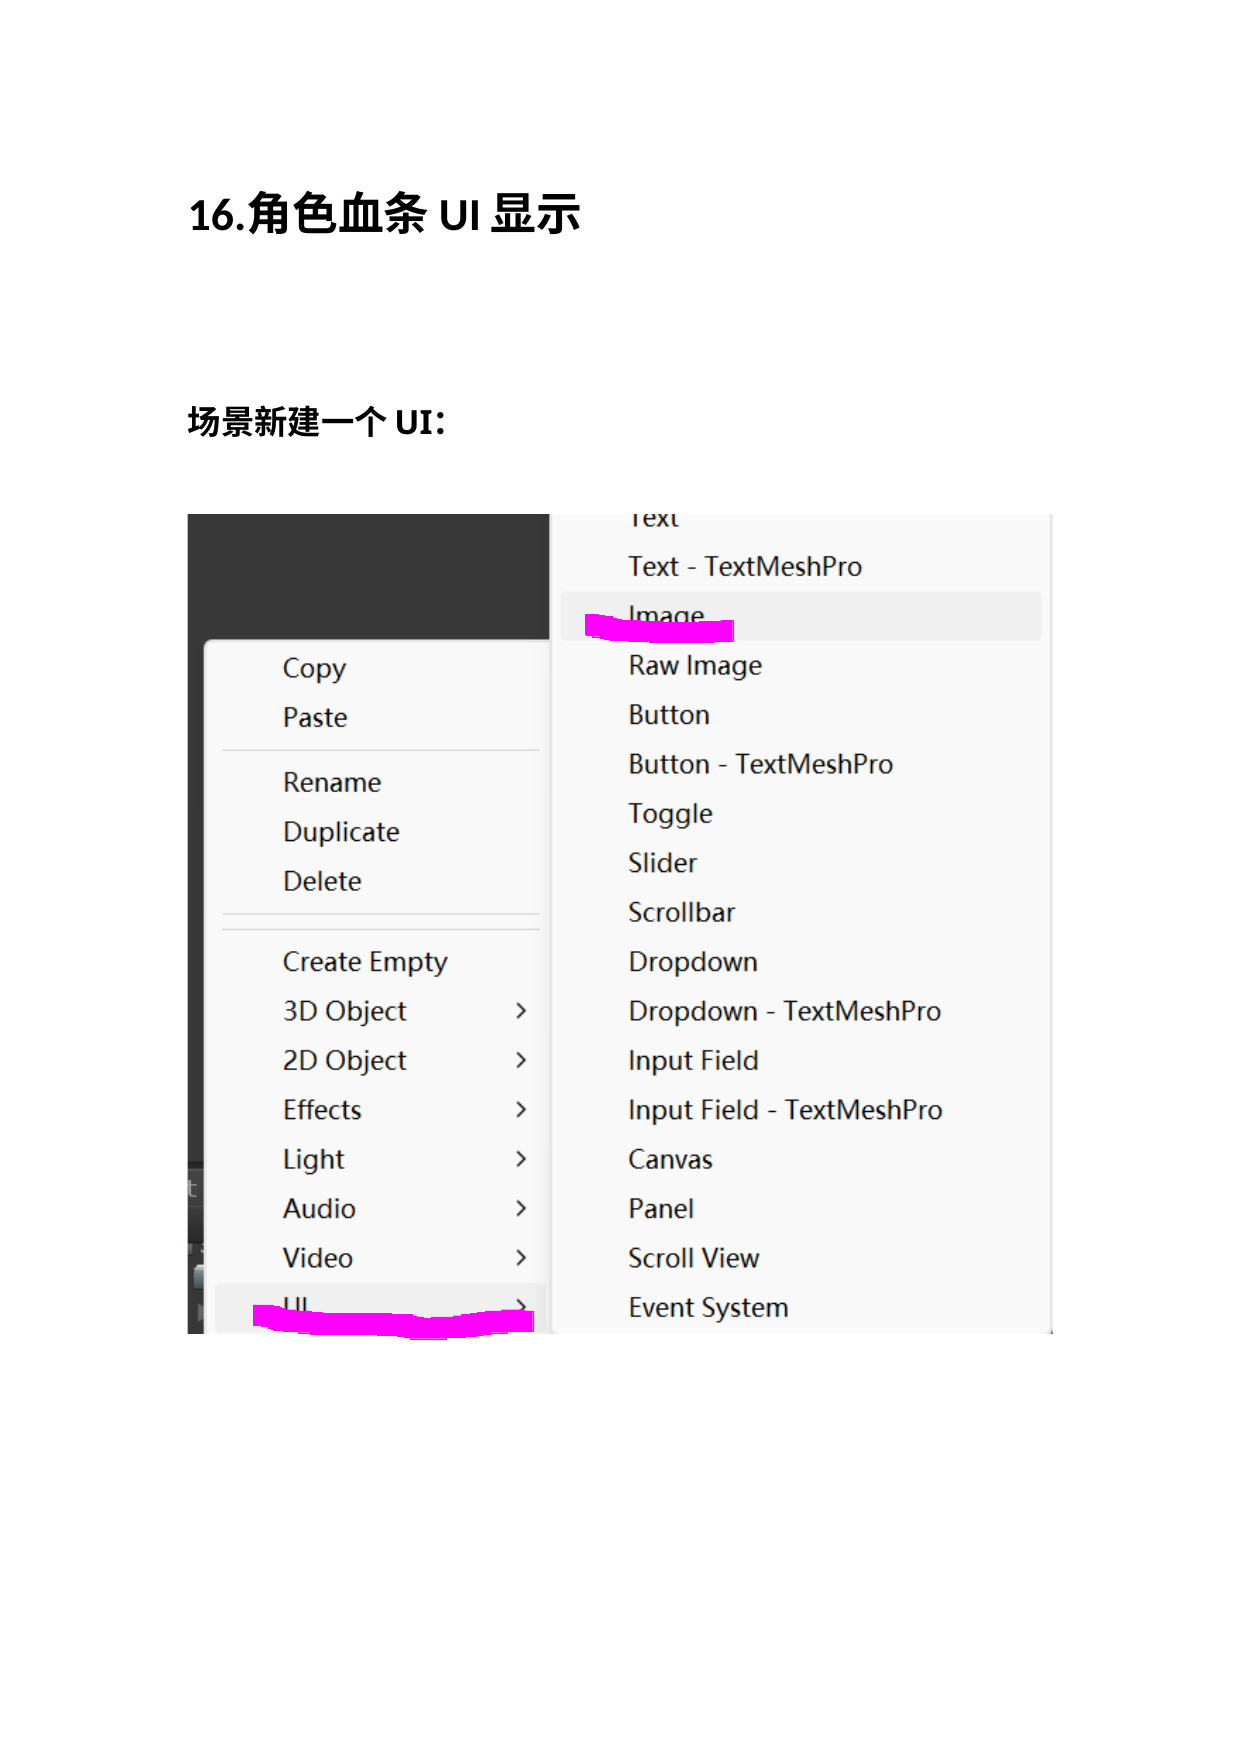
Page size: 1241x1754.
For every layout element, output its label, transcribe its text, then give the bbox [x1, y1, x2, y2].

subtitle 16.角色血条UI显示 [187, 162, 1053, 259]
subtitle 场景新建一个UI： [187, 387, 1053, 452]
picture [187, 514, 1053, 1334]
